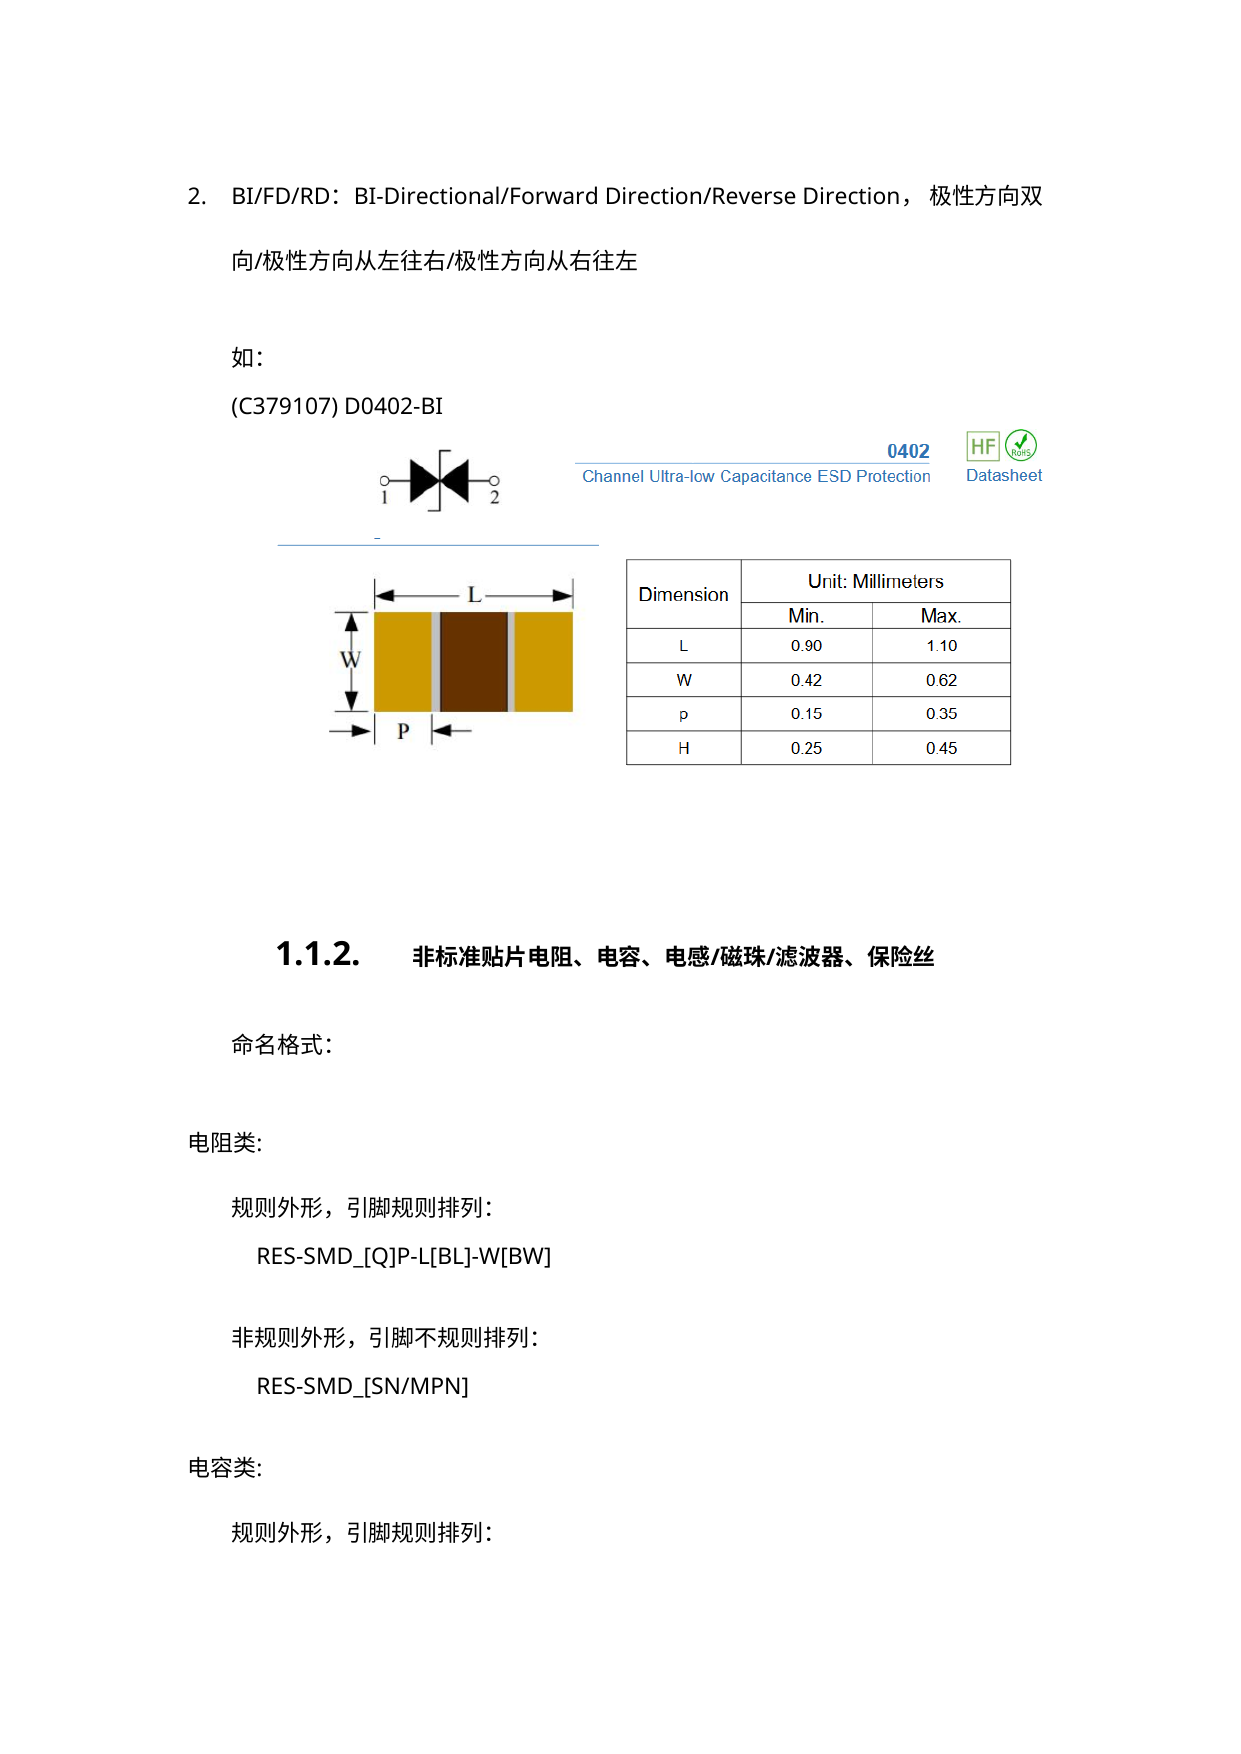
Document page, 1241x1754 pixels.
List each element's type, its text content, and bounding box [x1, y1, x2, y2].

text 电容类: [187, 1434, 1053, 1499]
text 如： [187, 324, 1053, 389]
picture [231, 422, 1087, 779]
list 非标准贴片电阻、电容、电感/磁珠/滤波器、保险丝 [275, 919, 1053, 984]
list BI/FD/RD：BI-Directional/Forward Direction/Reverse Direction， 极性方向双向/极性方向从左往右/极性方向从右往左 [187, 162, 1053, 292]
text 电阻类: [187, 1109, 1053, 1174]
text RES-SMD_[SN/MPN] [212, 1369, 1053, 1402]
text 规则外形，引脚规则排列： [187, 1174, 1053, 1239]
text 命名格式： [187, 1012, 1053, 1077]
text (C379107) D0402-BI [187, 389, 1053, 422]
text 非规则外形，引脚不规则排列： [187, 1304, 1053, 1369]
text RES-SMD_[Q]P-L[BL]-W[BW] [212, 1239, 1053, 1272]
text 规则外形，引脚规则排列： [187, 1499, 1053, 1564]
